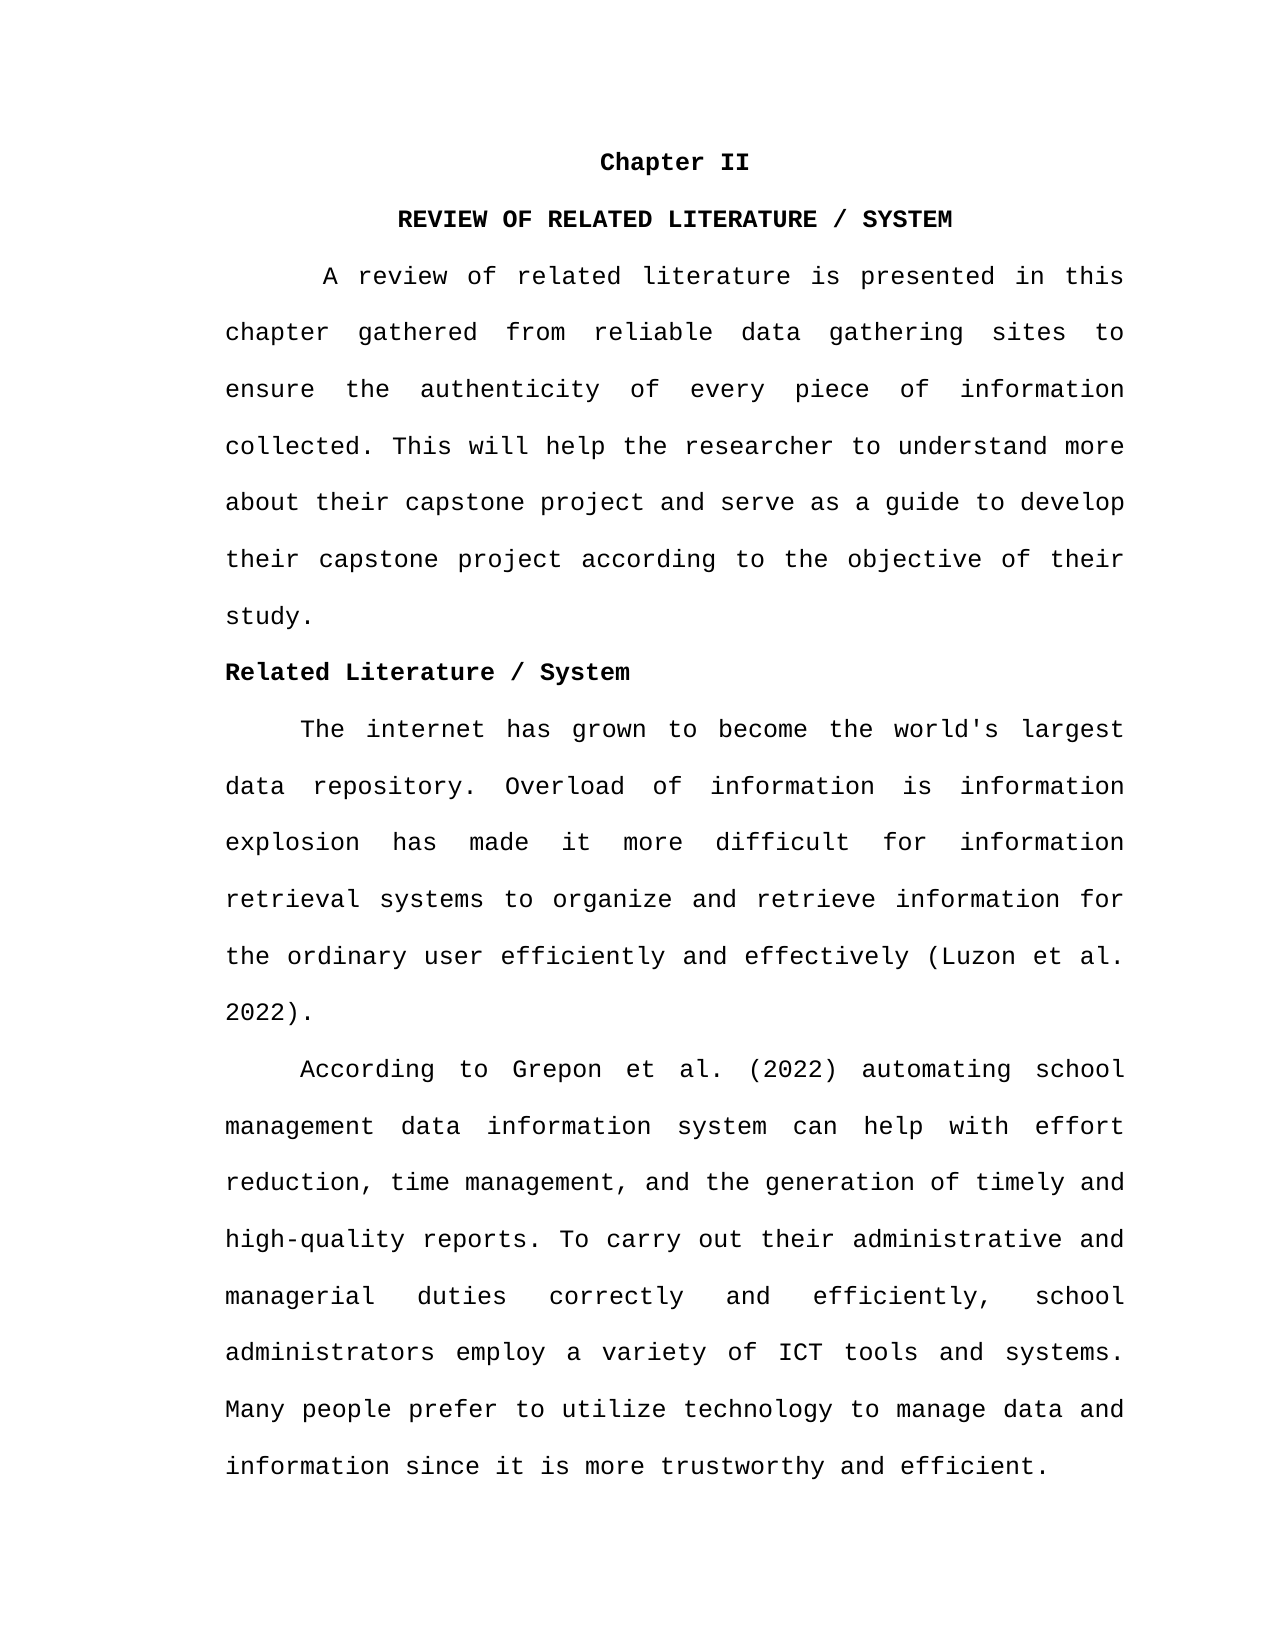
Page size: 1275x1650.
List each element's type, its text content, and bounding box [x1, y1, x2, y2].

text A review of related literature is presented in this chapter gathered from reliable data gathering sites to ensure the authenticity of every piece of information collected. This will help the researcher to understand more about their capstone project and serve as a guide to develop their capstone project according to the objective of their study. [225, 263, 1125, 632]
text REVIEW OF RELATED LITERATURE / SYSTEM [225, 207, 1125, 235]
text Chapter II [225, 150, 1125, 178]
text The internet has grown to become the world's largest data repository. Overload of information is information explosion has made it more difficult for information retrieval systems to organize and retrieve information for the ordinary user efficiently and effectively (Luzon et al. 2022). [225, 717, 1125, 1028]
text Related Literature / System [225, 660, 1125, 688]
text According to Grepon et al. (2022) automating school management data information system can help with effort reduction, time management, and the generation of timely and high-quality reports. To carry out their administrative and managerial duties correctly and efficiently, school administrators employ a variety of ICT tools and systems. Many people prefer to utilize technology to manage data and information since it is more trustworthy and efficient. [225, 1057, 1125, 1482]
